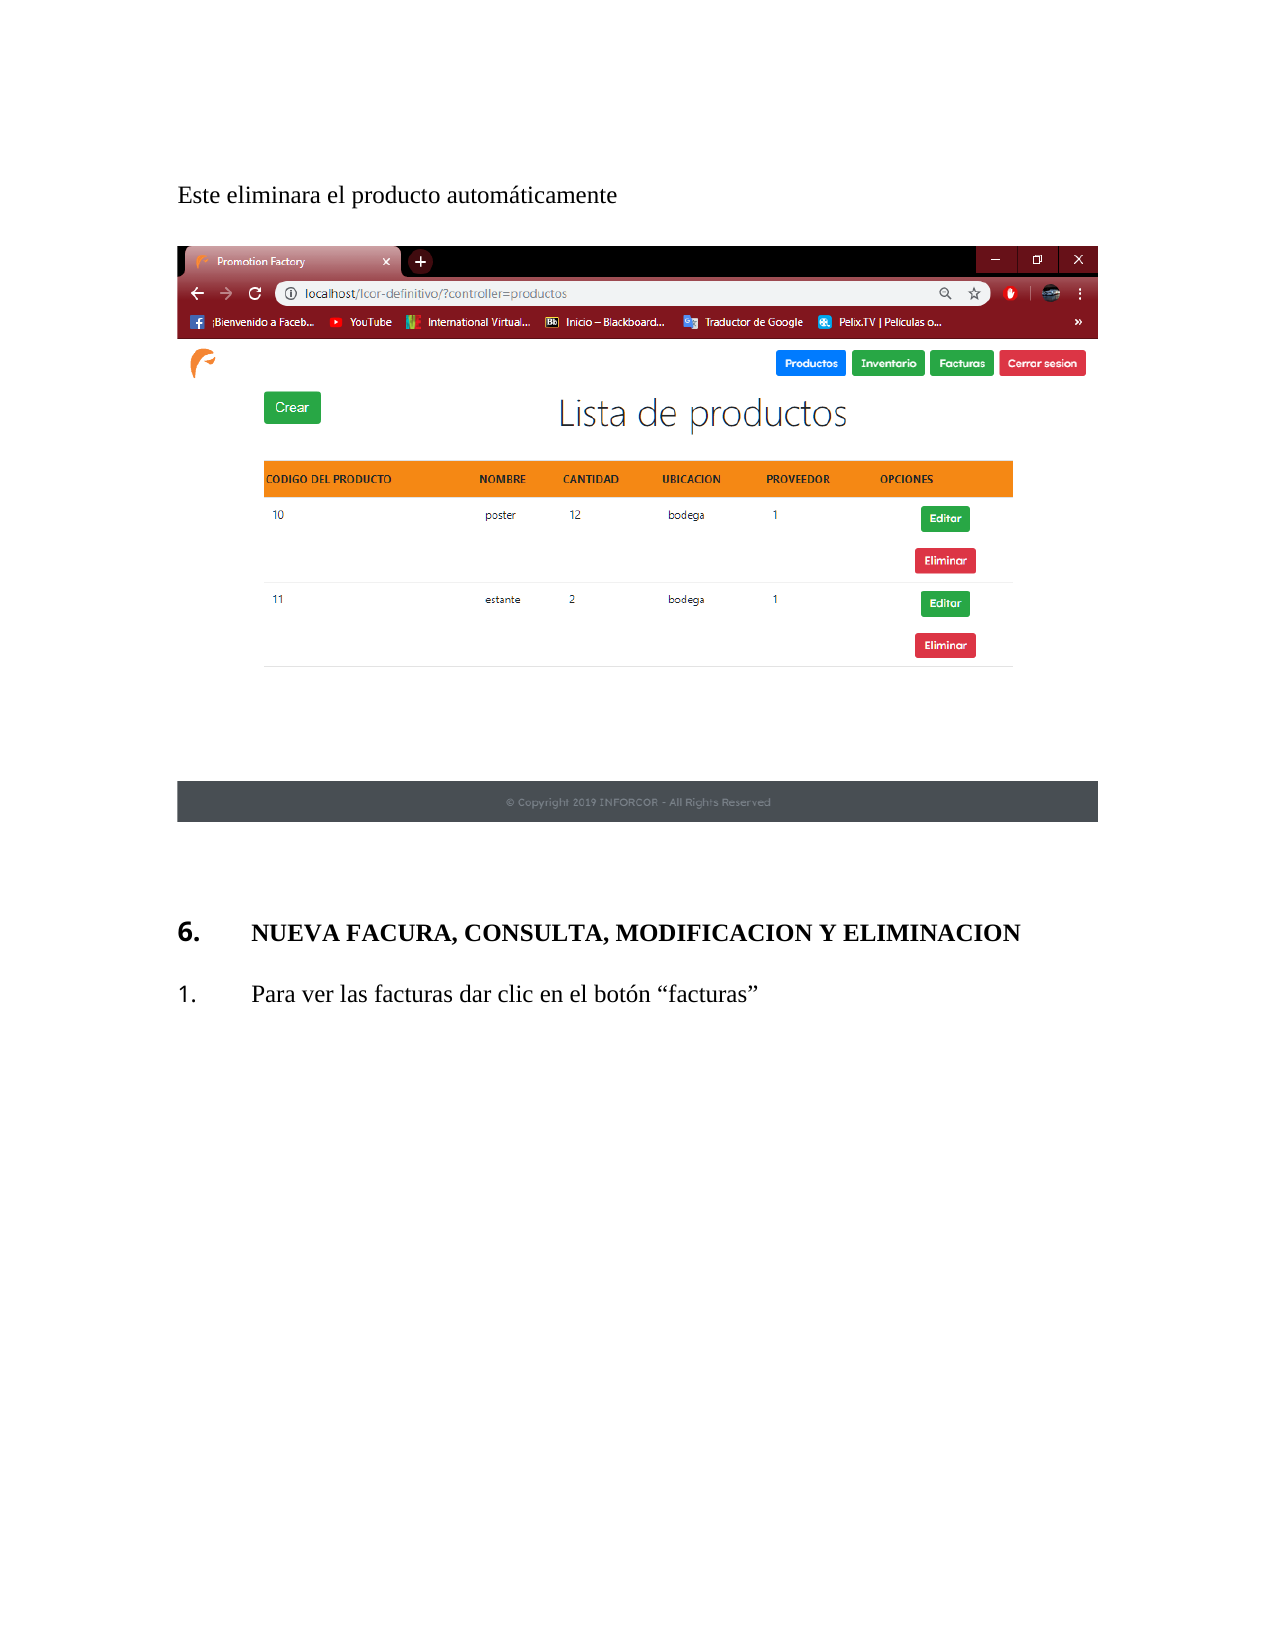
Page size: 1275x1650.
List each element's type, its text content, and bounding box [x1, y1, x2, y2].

list Este eliminara el producto automáticamente [177, 181, 1098, 209]
picture [177, 246, 1098, 822]
list Para ver las facturas dar clic en el botón “facturas” [177, 978, 1092, 1009]
subtitle NUEVA FACURA, CONSULTA, MODIFICACION Y ELIMINACION [177, 913, 1098, 949]
